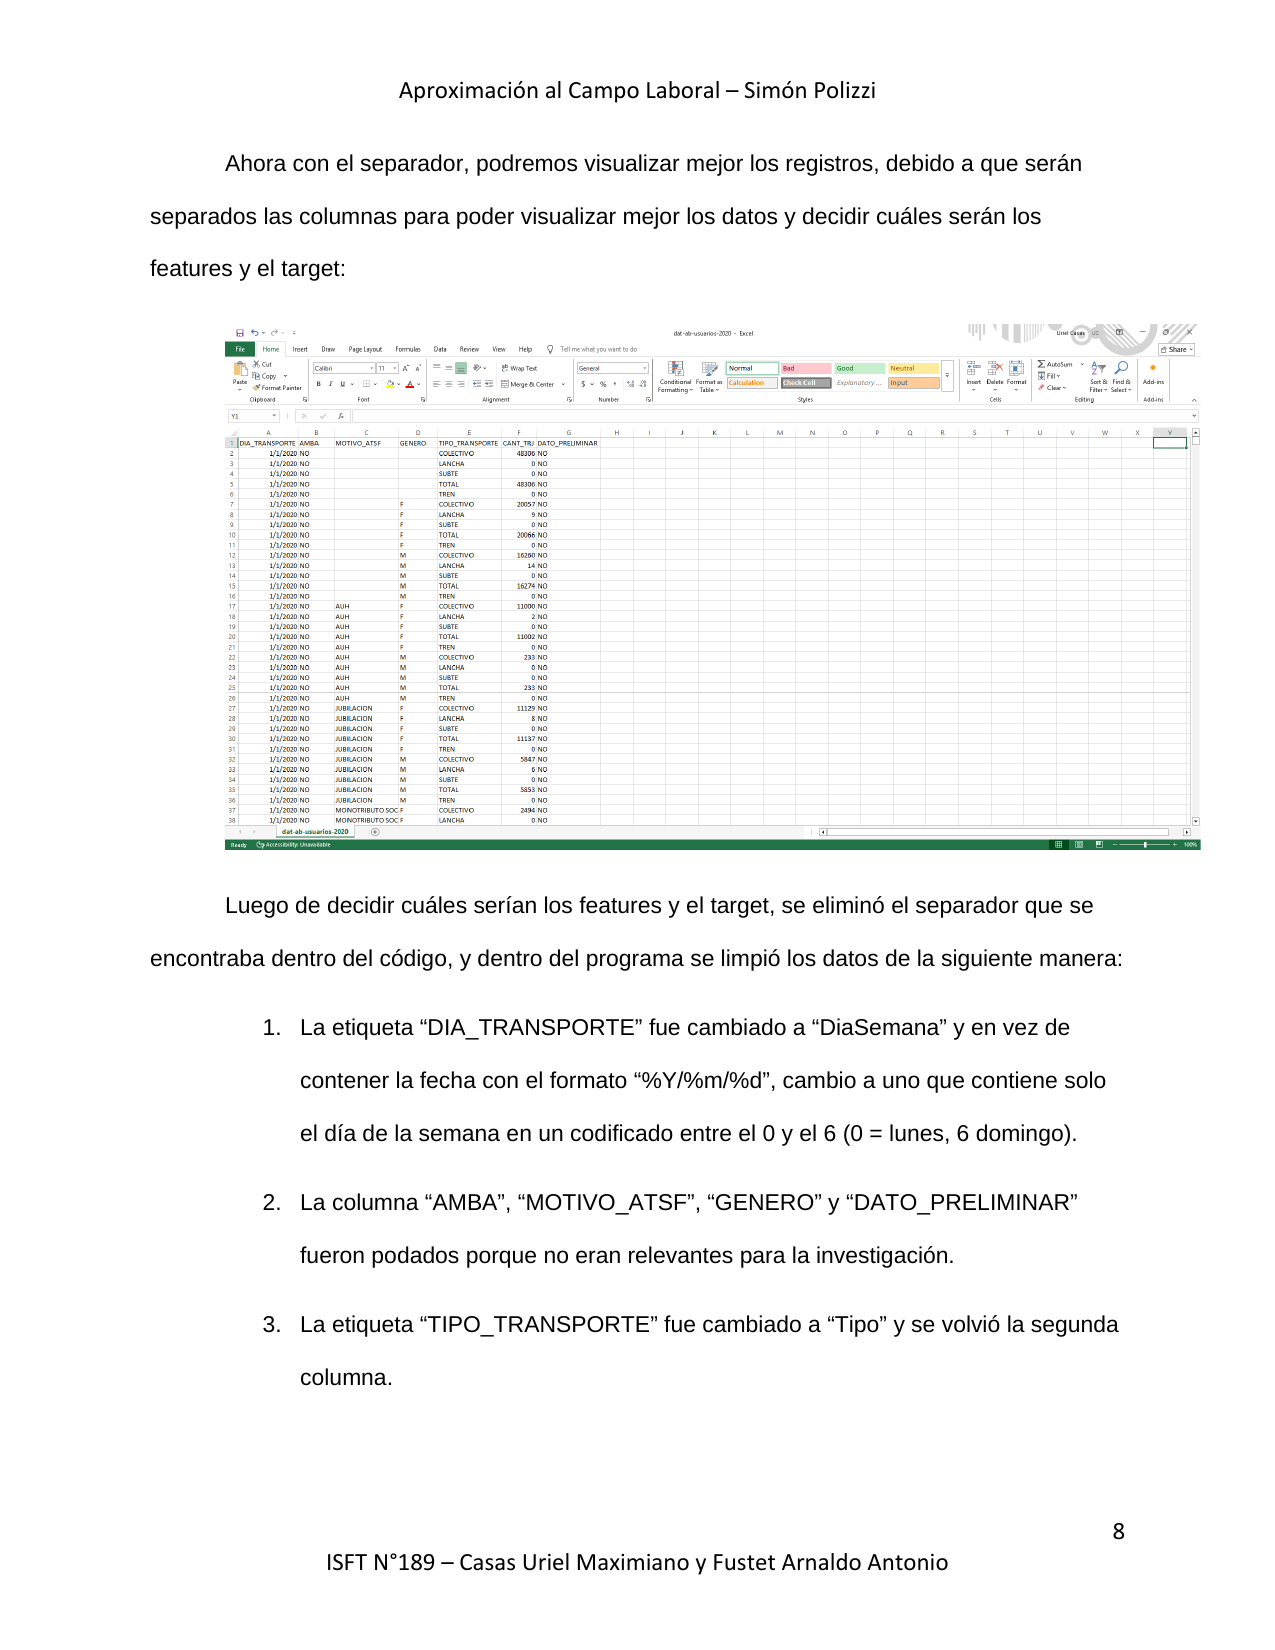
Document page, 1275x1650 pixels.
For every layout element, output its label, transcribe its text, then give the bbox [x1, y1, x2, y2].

list La etiqueta “TIPO_TRANSPORTE” fue cambiado a “Tipo” y se volvió la segunda columna. [262, 1311, 1125, 1390]
text Luego de decidir cuáles serían los features y el target, se eliminó el separador que se encontraba dentro del código, y dentro del programa se limpió los datos de la siguiente manera: [150, 892, 1125, 971]
picture [225, 324, 1201, 850]
text Ahora con el separador, podremos visualizar mejor los registros, debido a que serán separados las columnas para poder visualizar mejor los datos y decidir cuáles serán los features y el target: [150, 150, 1125, 282]
list La etiqueta “DIA_TRANSPORTE” fue cambiado a “DiaSemana” y en vez de contener la fecha con el formato “%Y/%m/%d”, cambio a uno que contiene solo el día de la semana en un codificado entre el 0 y el 6 (0 = lunes, 6 domingo). [262, 1014, 1125, 1146]
list La columna “AMBA”, “MOTIVO_ATSF”, “GENERO” y “DATO_PRELIMINAR” fueron podados porque no eran relevantes para la investigación. [262, 1189, 1125, 1268]
